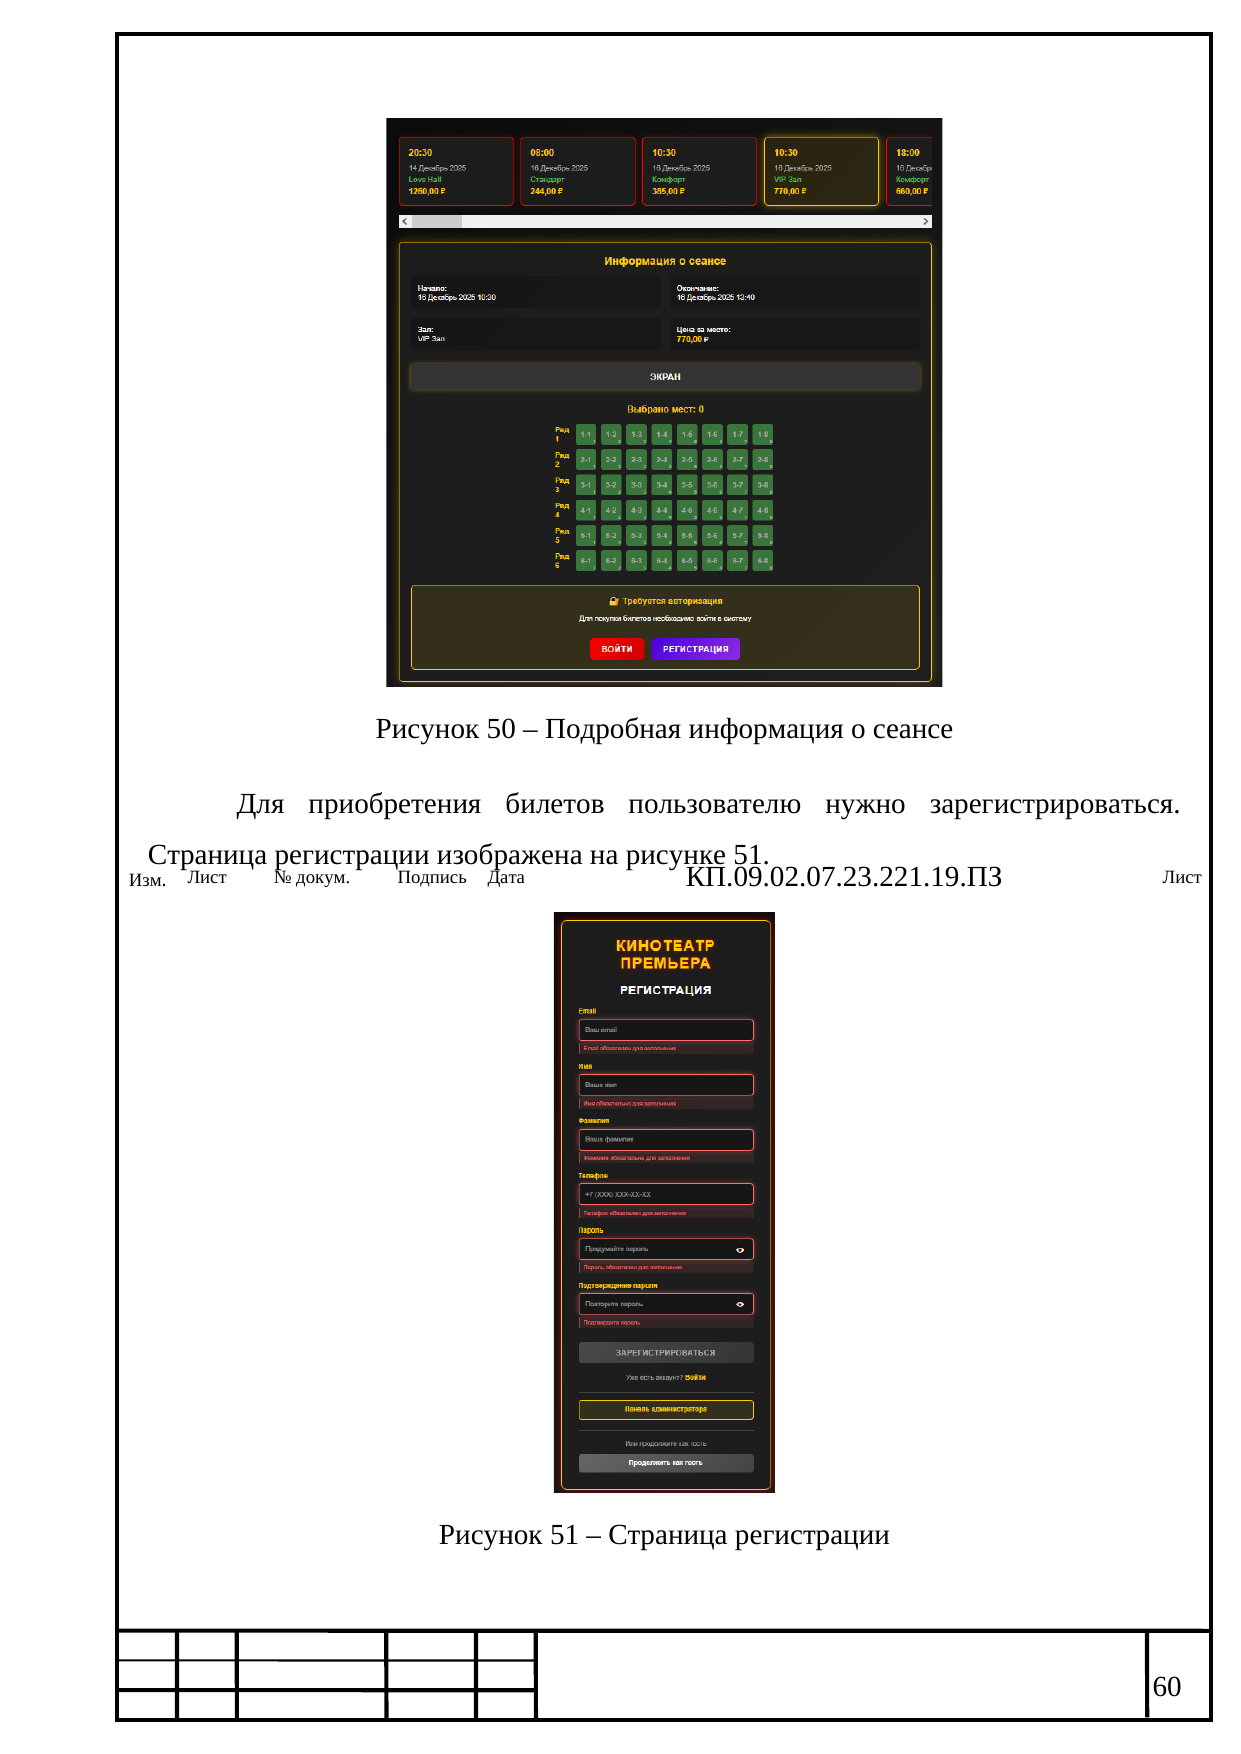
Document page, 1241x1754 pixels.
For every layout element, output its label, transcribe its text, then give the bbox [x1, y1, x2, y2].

picture [553, 912, 775, 1493]
picture [386, 118, 943, 687]
text Рисунок 50 – Подробная информация о сеансе [148, 711, 1181, 745]
text Для приобретения билетов пользователю нужно зарегистрироваться. Страница регистрации изображена на рисунке 51. [148, 787, 1181, 870]
text Рисунок 51 – Страница регистрации [148, 1517, 1181, 1551]
